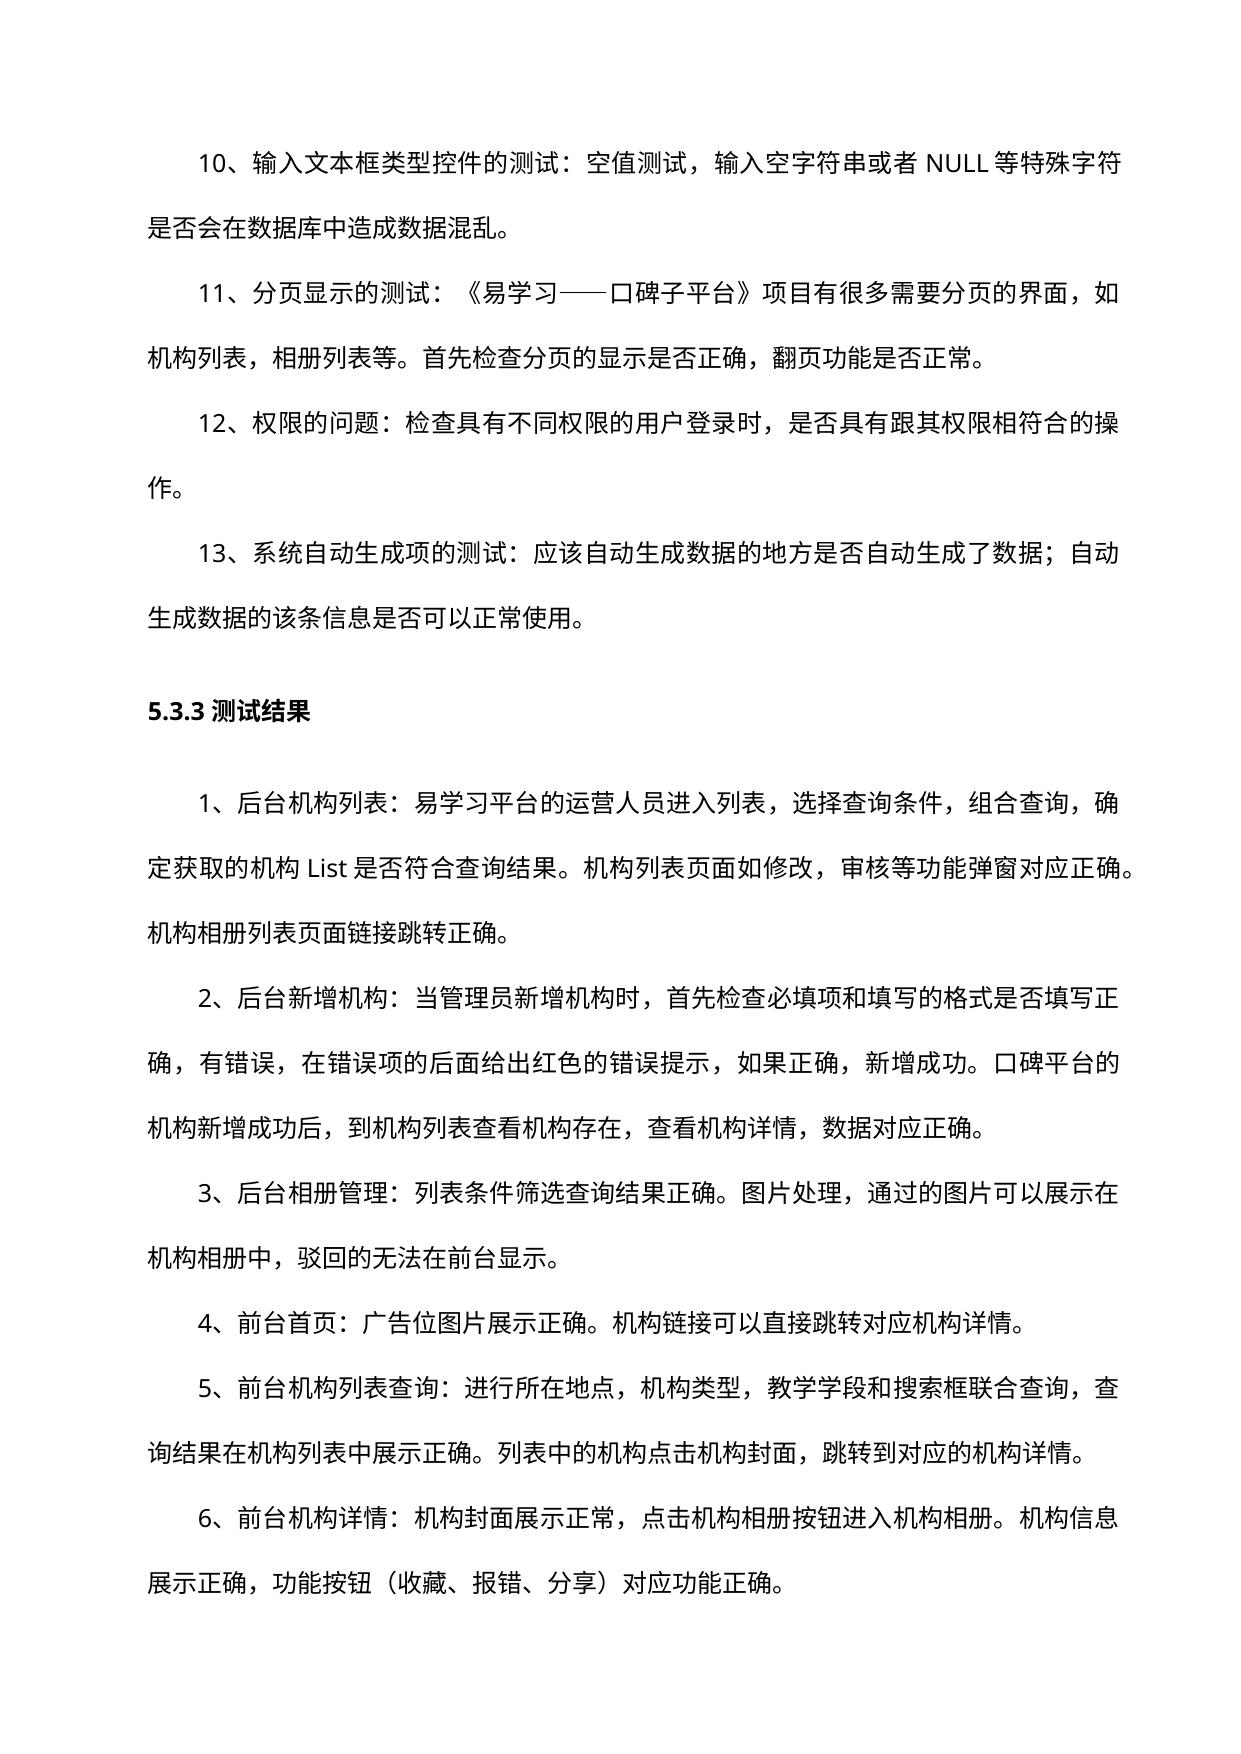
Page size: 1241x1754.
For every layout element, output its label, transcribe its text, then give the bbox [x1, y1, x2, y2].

text 13、系统自动生成项的测试：应该自动生成数据的地方是否自动生成了数据；自动生成数据的该条信息是否可以正常使用。 [148, 519, 1122, 649]
text 3、后台相册管理：列表条件筛选查询结果正确。图片处理，通过的图片可以展示在机构相册中，驳回的无法在前台显示。 [148, 1159, 1122, 1289]
text 4、前台首页：广告位图片展示正确。机构链接可以直接跳转对应机构详情。 [148, 1289, 1122, 1354]
text 12、权限的问题：检查具有不同权限的用户登录时，是否具有跟其权限相符合的操作。 [148, 389, 1122, 519]
text 11、分页显示的测试：《易学习——口碑子平台》项目有很多需要分页的界面，如机构列表，相册列表等。首先检查分页的显示是否正确，翻页功能是否正常。 [148, 259, 1122, 389]
text 1、后台机构列表：易学习平台的运营人员进入列表，选择查询条件，组合查询，确定获取的机构List是否符合查询结果。机构列表页面如修改，审核等功能弹窗对应正确。机构相册列表页面链接跳转正确。 [148, 769, 1122, 964]
text 5、前台机构列表查询：进行所在地点，机构类型，教学学段和搜索框联合查询，查询结果在机构列表中展示正确。列表中的机构点击机构封面，跳转到对应的机构详情。 [148, 1354, 1122, 1484]
text 2、后台新增机构：当管理员新增机构时，首先检查必填项和填写的格式是否填写正确，有错误，在错误项的后面给出红色的错误提示，如果正确，新增成功。口碑平台的机构新增成功后，到机构列表查看机构存在，查看机构详情，数据对应正确。 [148, 964, 1122, 1159]
text 6、前台机构详情：机构封面展示正常，点击机构相册按钮进入机构相册。机构信息展示正确，功能按钮（收藏、报错、分享）对应功能正确。 [148, 1484, 1122, 1614]
text 5.3.3 测试结果 [148, 677, 1122, 742]
text 10、输入文本框类型控件的测试：空值测试，输入空字符串或者NULL等特殊字符是否会在数据库中造成数据混乱。 [148, 129, 1122, 259]
